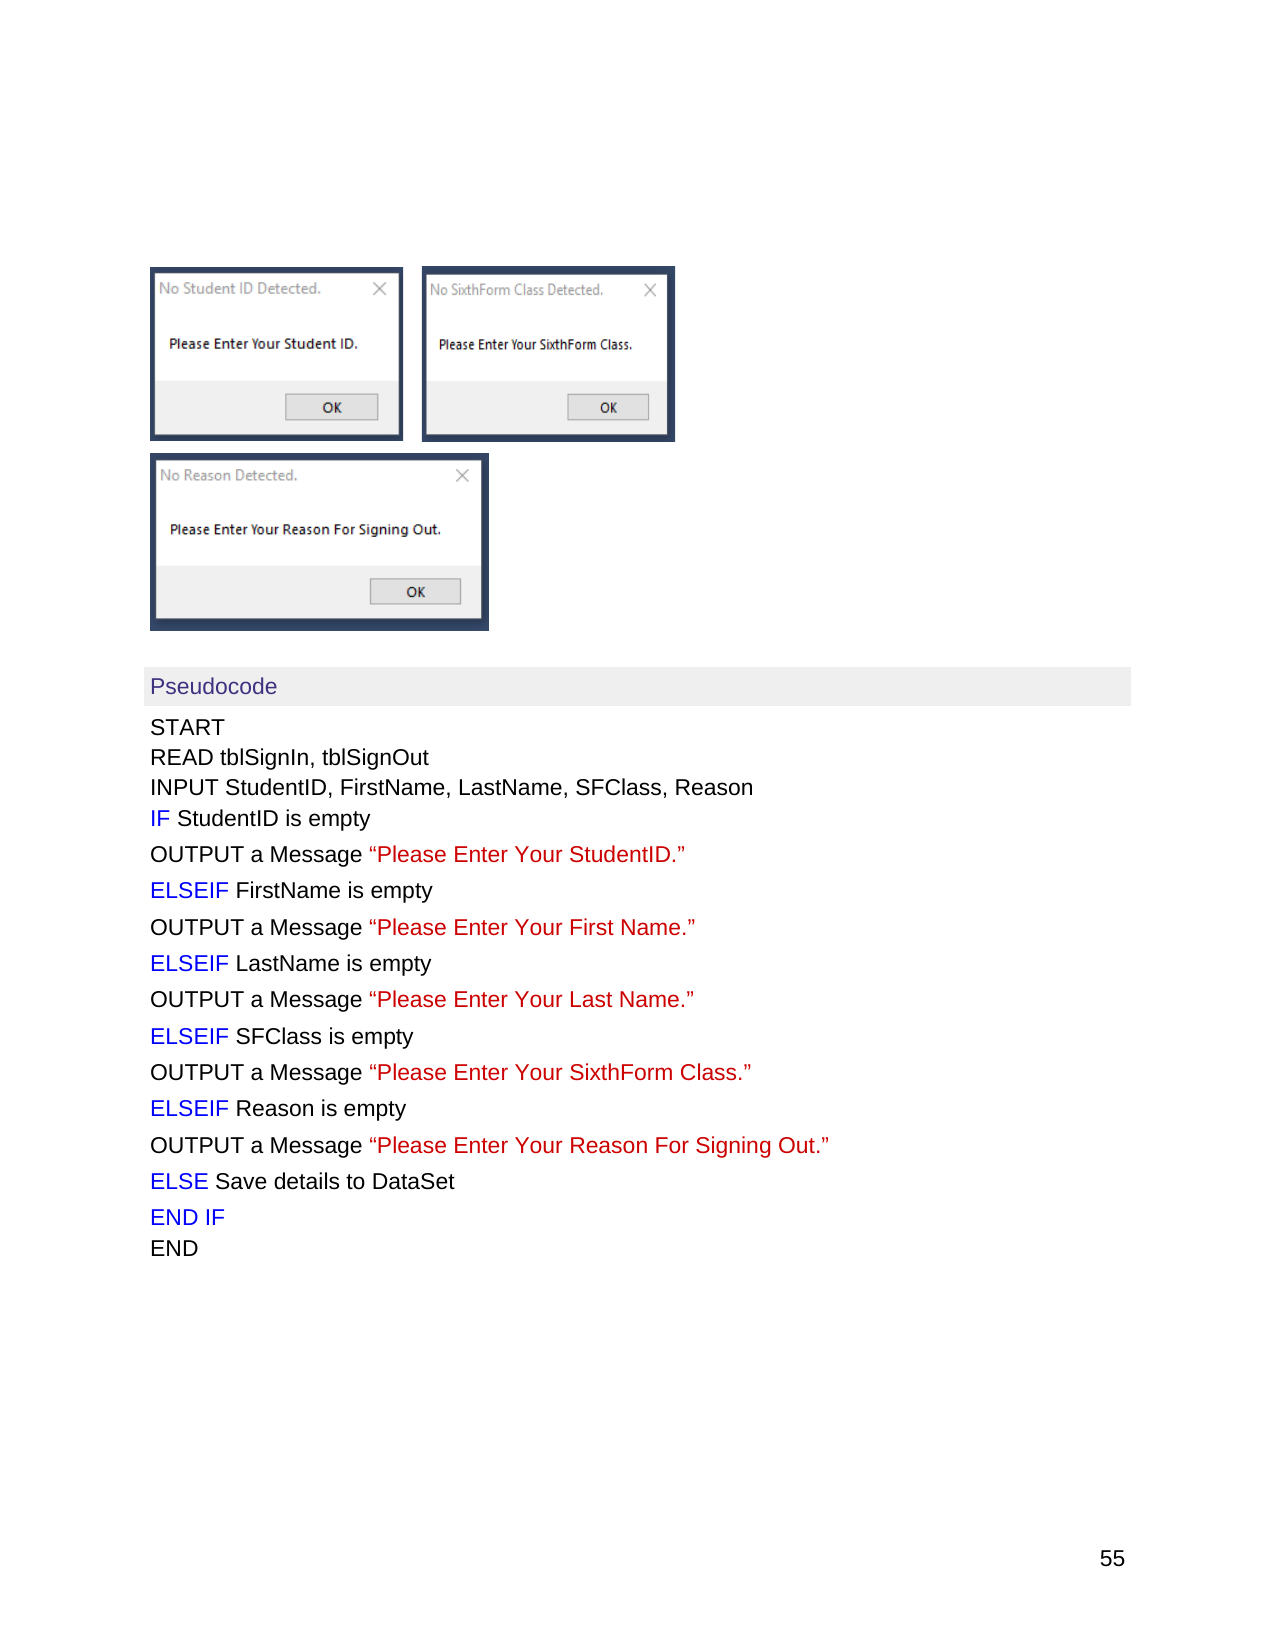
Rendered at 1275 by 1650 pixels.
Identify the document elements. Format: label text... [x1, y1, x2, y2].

text ELSEIF FirstName is empty [150, 877, 1125, 903]
text IF StudentID is empty [150, 804, 1125, 831]
text END IF [150, 1204, 1125, 1231]
text END [150, 1234, 1125, 1261]
text START [150, 714, 1125, 740]
picture [150, 453, 489, 631]
text OUTPUT a Message “Please Enter Your Last Name.” [150, 986, 1125, 1013]
picture [150, 267, 404, 441]
text OUTPUT a Message “Please Enter Your First Name.” [150, 913, 1125, 940]
subtitle Pseudocode [146, 669, 1129, 703]
text OUTPUT a Message “Please Enter Your Reason For Signing Out.” [150, 1132, 1125, 1158]
picture [421, 266, 675, 442]
text OUTPUT a Message “Please Enter Your StudentID.” [150, 841, 1125, 867]
text ELSEIF SFClass is empty [150, 1023, 1125, 1049]
text ELSE Save details to DataSet [150, 1168, 1125, 1194]
text ELSEIF Reason is empty [150, 1095, 1125, 1122]
text OUTPUT a Message “Please Enter Your SixthForm Class.” [150, 1059, 1125, 1085]
text ELSEIF LastName is empty [150, 950, 1125, 976]
text READ tblSignIn, tblSignOut [150, 744, 1125, 770]
text INPUT StudentID, FirstName, LastName, SFClass, Reason [150, 774, 1125, 801]
